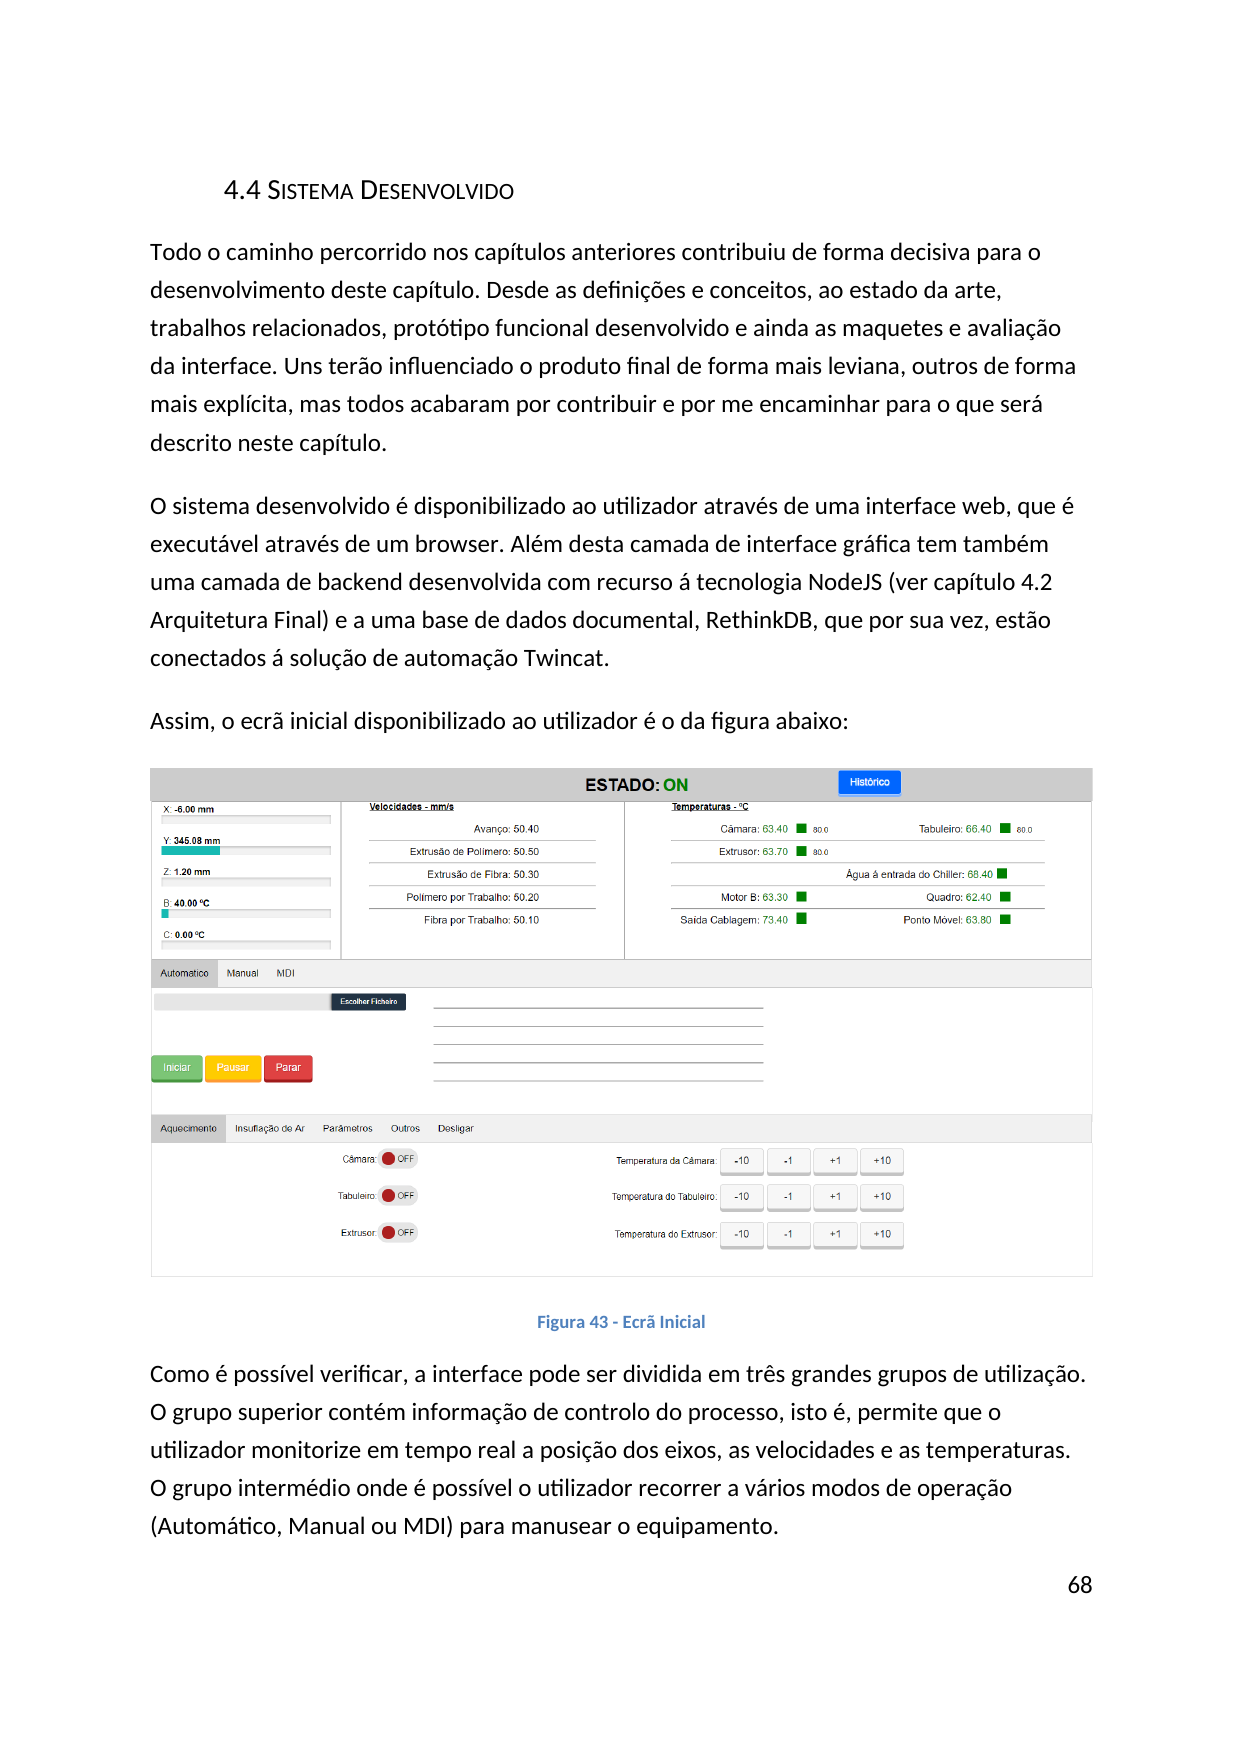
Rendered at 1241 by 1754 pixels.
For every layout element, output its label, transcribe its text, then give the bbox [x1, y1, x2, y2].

text O sistema desenvolvido é disponibilizado ao utilizador através de uma interface web, que é executável através de um browser. Além desta camada de interface gráfica tem também uma camada de backend desenvolvida com recurso á tecnologia NodeJS (ver capítulo 4.2 Arquitetura Final) e a uma base de dados documental, RethinkDB, que por sua vez, estão conectados á solução de automação Twincat. [150, 490, 1092, 673]
subtitle 4.4 Sistema Desenvolvido [150, 171, 1092, 206]
text Todo o caminho percorrido nos capítulos anteriores contribuiu de forma decisiva para o desenvolvimento deste capítulo. Desde as definições e conceitos, ao estado da arte, trabalhos relacionados, protótipo funcional desenvolvido e ainda as maquetes e avaliação da interface. Uns terão influenciado o produto final de forma mais leviana, outros de forma mais explícita, mas todos acabaram por contribuir e por me encaminhar para o que será descrito neste capítulo. [150, 236, 1092, 457]
text Como é possível verificar, a interface pode ser dividida em três grandes grupos de utilização. O grupo superior contém informação de controlo do processo, isto é, permite que o utilizador monitorize em tempo real a posição dos eixos, as velocidades e as temperaturas. O grupo intermédio onde é possível o utilizador recorrer a vários modos de operação (Automático, Manual ou MDI) para manusear o equipamento. [150, 1358, 1092, 1541]
picture [150, 768, 1093, 1278]
text Assim, o ecrã inicial disponibilizado ao utilizador é o da figura abaixo: [150, 705, 1092, 736]
